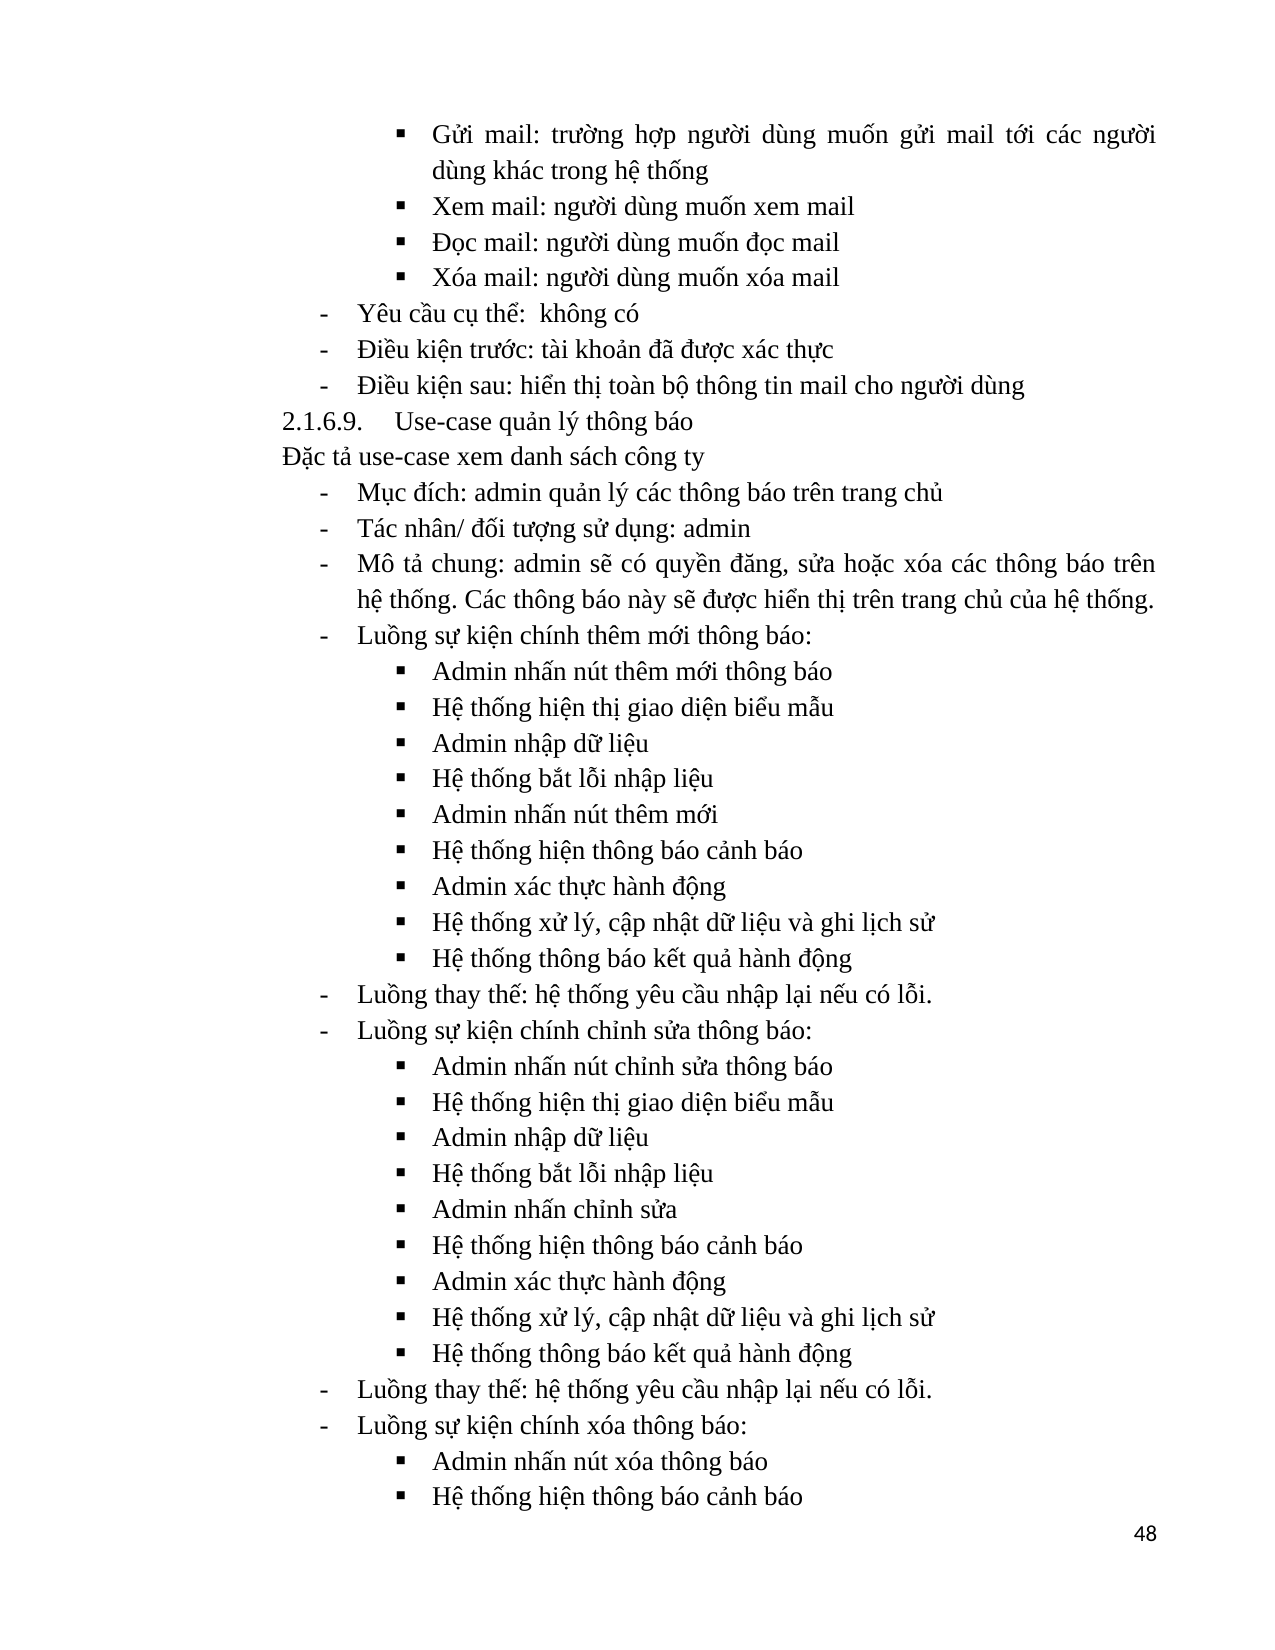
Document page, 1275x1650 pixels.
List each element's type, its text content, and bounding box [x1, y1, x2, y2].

list Yêu cầu cụ thể: không có [319, 297, 1157, 329]
list Hệ thống hiện thị giao diện biểu mẫu [394, 1086, 1157, 1117]
list Hệ thống hiện thị giao diện biểu mẫu [394, 691, 1157, 722]
list Hệ thống bắt lỗi nhập liệu [394, 763, 1157, 794]
list Điều kiện sau: hiển thị toàn bộ thông tin mail cho người dùng [319, 369, 1157, 400]
list Tác nhân/ đối tượng sử dụng: admin [319, 512, 1157, 543]
list Admin xác thực hành động [394, 870, 1157, 902]
list Hệ thống thông báo kết quả hành động [394, 1337, 1157, 1368]
list Gửi mail: trường hợp người dùng muốn gửi mail tới các người dùng khác trong hệ thống [394, 118, 1157, 185]
list Luồng sự kiện chính xóa thông báo: [319, 1409, 1157, 1440]
list Hệ thống thông báo kết quả hành động [394, 942, 1157, 973]
list Admin nhấn nút thêm mới thông báo [394, 655, 1157, 686]
list Hệ thống xử lý, cập nhật dữ liệu và ghi lịch sử [394, 1301, 1157, 1332]
text Đặc tả use-case xem danh sách công ty [282, 440, 1157, 472]
list Xóa mail: người dùng muốn xóa mail [394, 262, 1157, 293]
list Admin nhập dữ liệu [394, 1122, 1157, 1153]
list Hệ thống xử lý, cập nhật dữ liệu và ghi lịch sử [394, 906, 1157, 938]
list Admin nhấn nút xóa thông báo [394, 1444, 1157, 1476]
list Use-case quản lý thông báo [282, 405, 1157, 436]
list Admin nhấn nút chỉnh sửa thông báo [394, 1050, 1157, 1081]
list Admin nhấn nút thêm mới [394, 798, 1157, 830]
list Hệ thống hiện thông báo cảnh báo [394, 1481, 1157, 1512]
list Hệ thống bắt lỗi nhập liệu [394, 1157, 1157, 1189]
list Admin nhấn chỉnh sửa [394, 1193, 1157, 1225]
list Admin xác thực hành động [394, 1265, 1157, 1297]
list Hệ thống hiện thông báo cảnh báo [394, 834, 1157, 866]
list Hệ thống hiện thông báo cảnh báo [394, 1229, 1157, 1261]
list Xem mail: người dùng muốn xem mail [394, 190, 1157, 221]
list Admin nhập dữ liệu [394, 727, 1157, 758]
list Đọc mail: người dùng muốn đọc mail [394, 226, 1157, 257]
list Luồng sự kiện chính thêm mới thông báo: [319, 619, 1157, 650]
list Luồng thay thế: hệ thống yêu cầu nhập lại nếu có lỗi. [319, 978, 1157, 1009]
list Mục đích: admin quản lý các thông báo trên trang chủ [319, 476, 1157, 507]
list Mô tả chung: admin sẽ có quyền đăng, sửa hoặc xóa các thông báo trên hệ thống. Các thông báo này sẽ được hiển thị trên trang chủ của hệ thống. [319, 548, 1157, 614]
list Luồng thay thế: hệ thống yêu cầu nhập lại nếu có lỗi. [319, 1373, 1157, 1404]
list Điều kiện trước: tài khoản đã được xác thực [319, 333, 1157, 364]
list Luồng sự kiện chính chỉnh sửa thông báo: [319, 1014, 1157, 1045]
